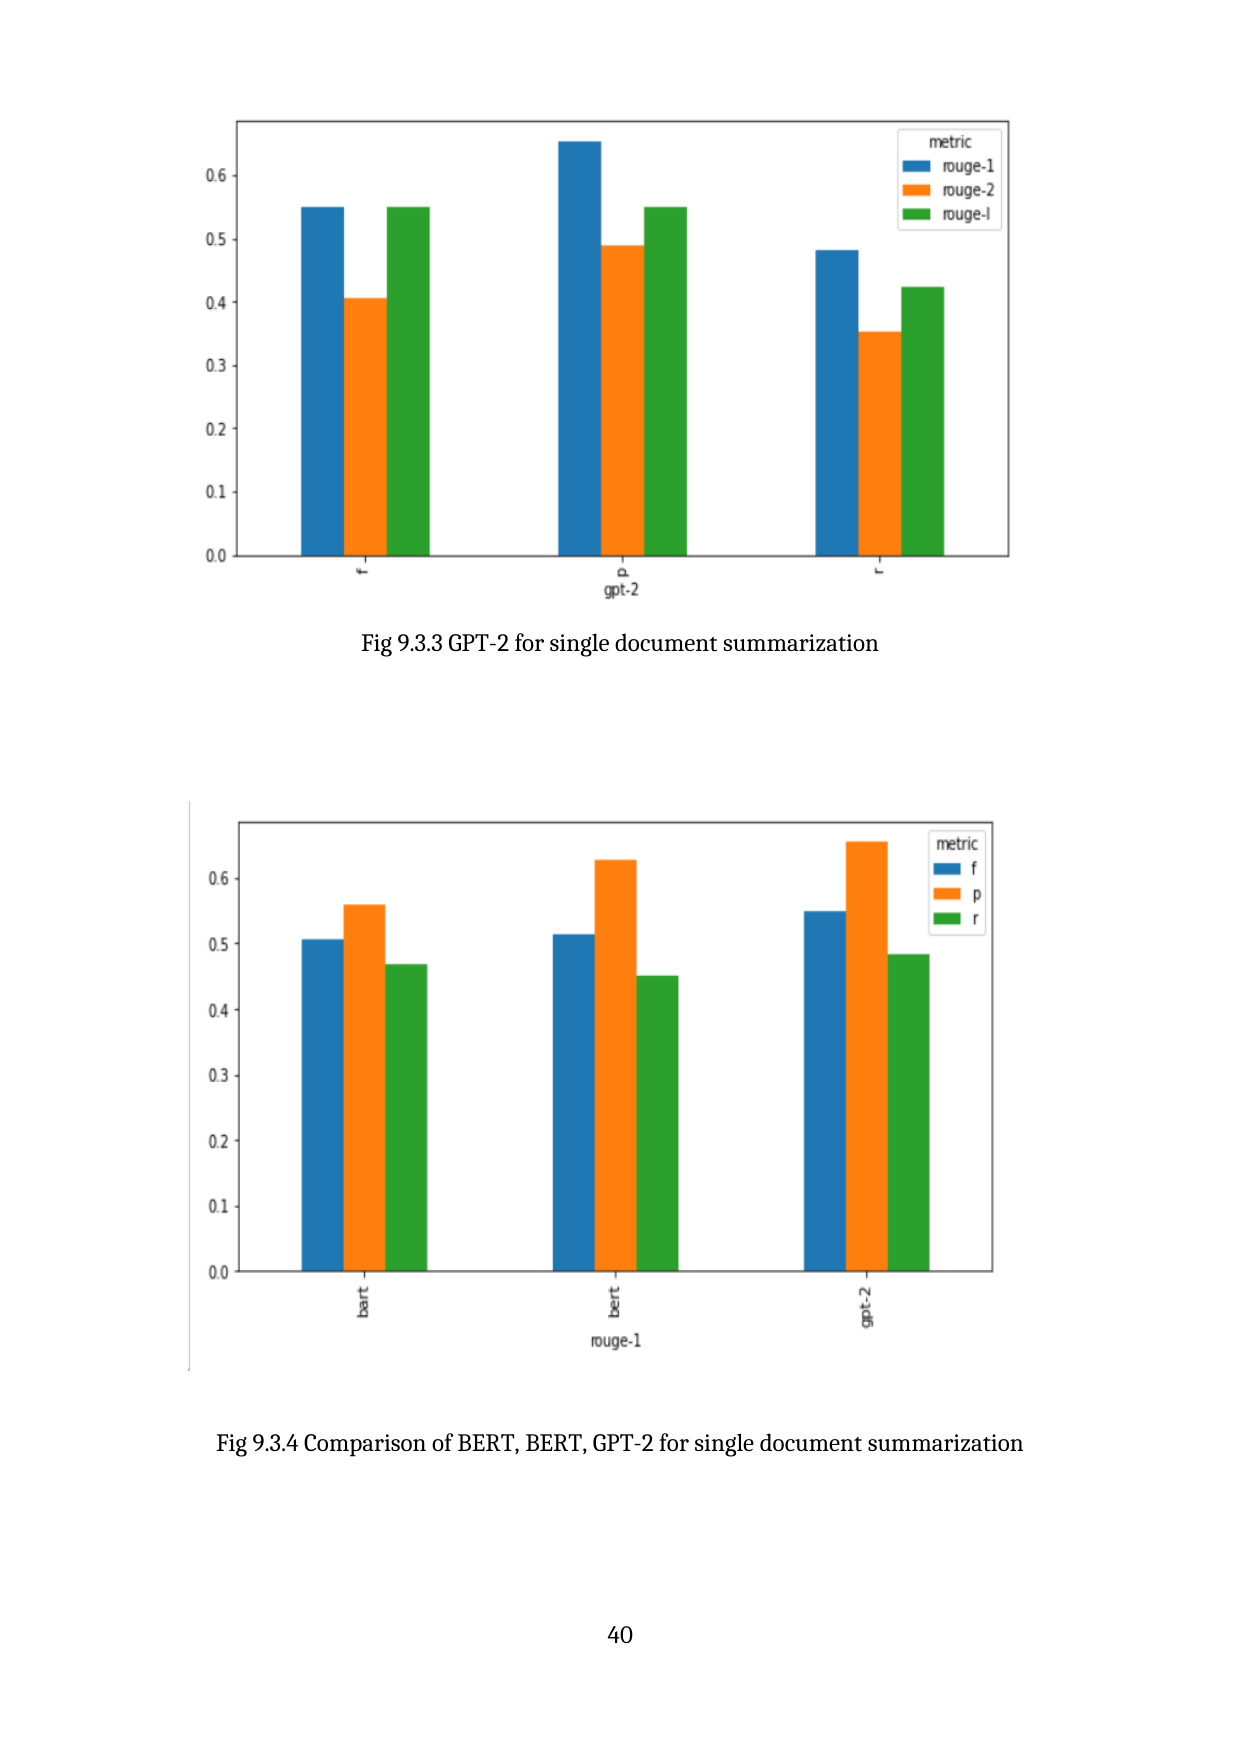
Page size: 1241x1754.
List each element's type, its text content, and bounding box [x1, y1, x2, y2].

picture [187, 801, 1053, 1371]
text Fig 9.3.3 GPT-2 for single document summarization [187, 629, 1053, 658]
text Fig 9.3.4 Comparison of BERT, BERT, GPT-2 for single document summarization [187, 1428, 1053, 1457]
picture [187, 84, 1053, 615]
